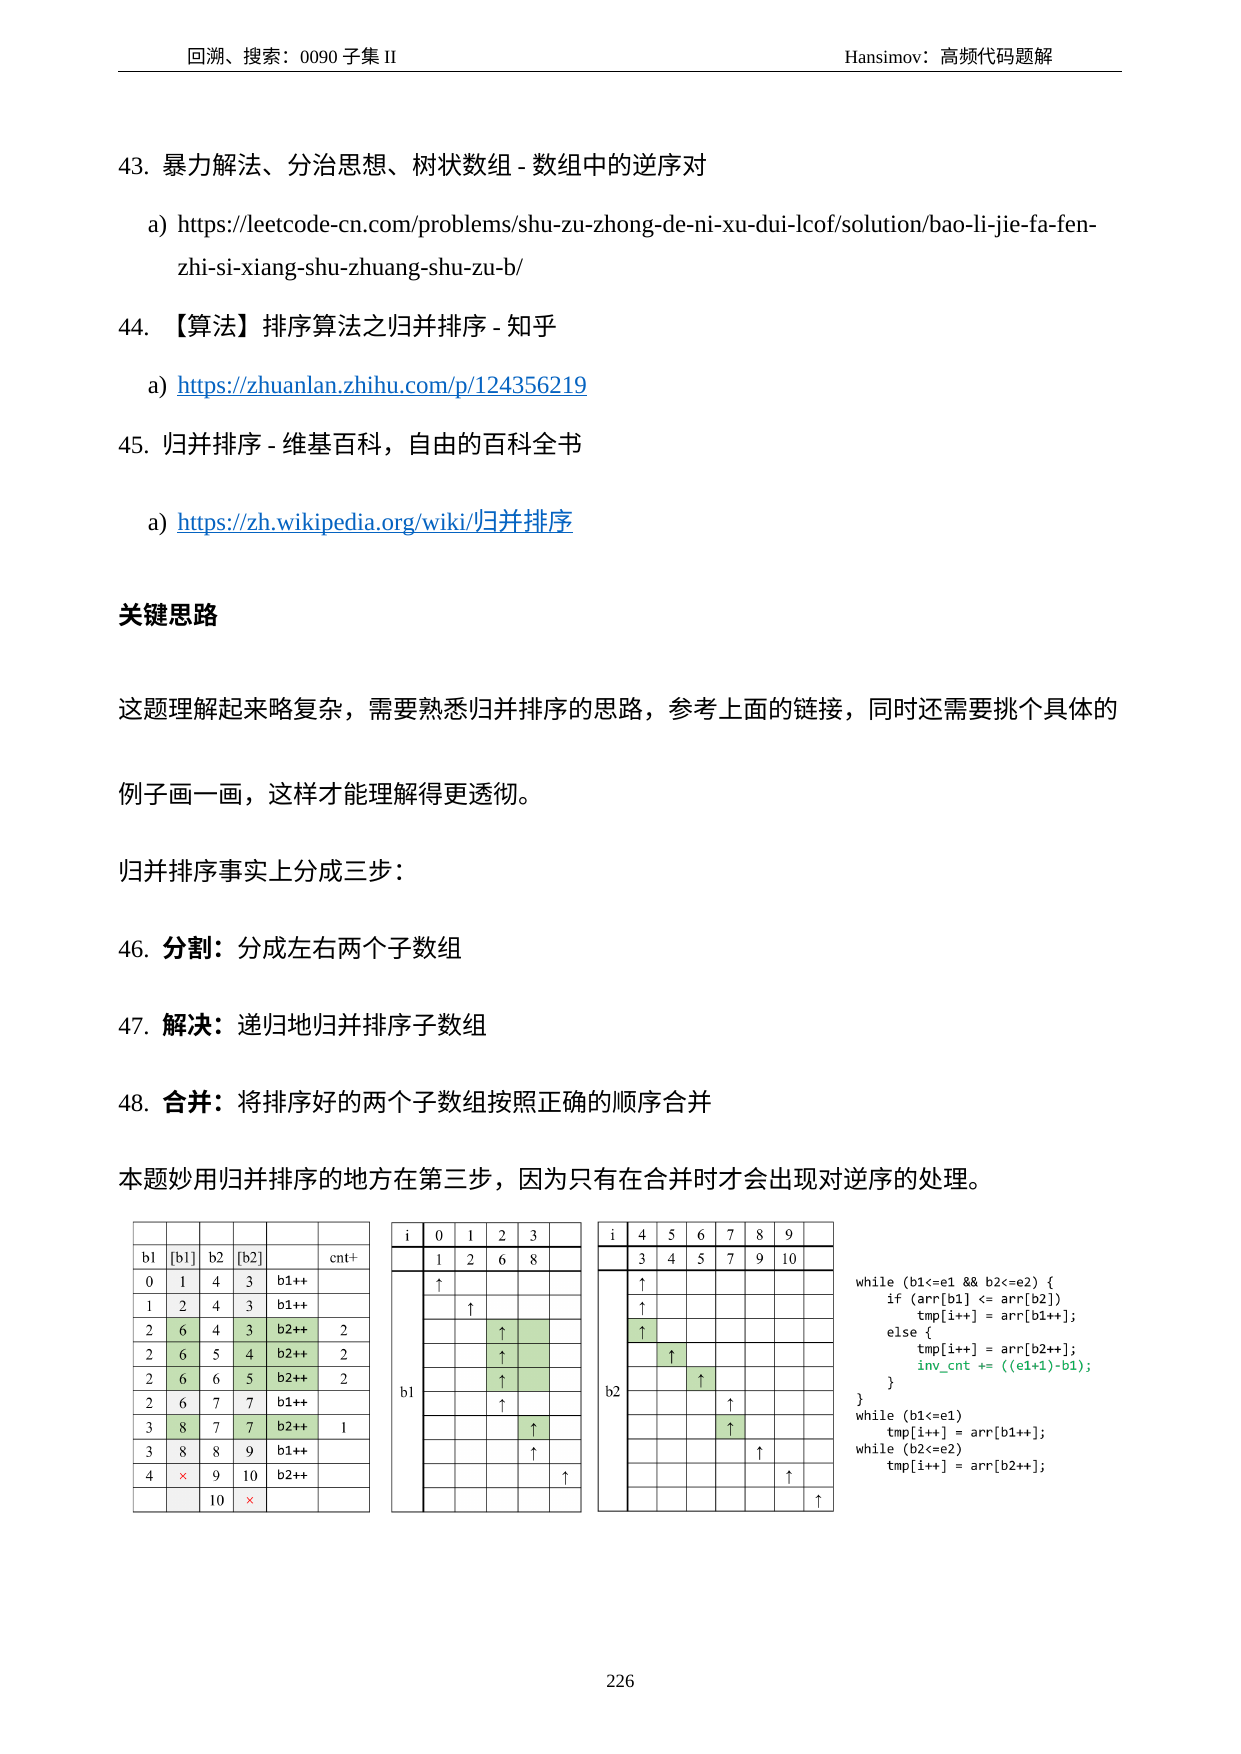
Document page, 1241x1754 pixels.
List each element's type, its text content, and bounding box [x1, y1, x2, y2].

list https://leetcode-cn.com/problems/shu-zu-zhong-de-ni-xu-dui-lcof/solution/bao-li-jie-fa-fen-zhi-si-xiang-shu-zhuang-shu-zu-b/ [148, 207, 1122, 283]
picture [132, 1220, 1108, 1518]
list 暴力解法、分治思想、树状数组 - 数组中的逆序对 [118, 130, 1122, 198]
list 分割：分成左右两个子数组 [118, 912, 1122, 980]
text 归并排序事实上分成三步： [118, 835, 1122, 903]
list 合并：将排序好的两个子数组按照正确的顺序合并 [118, 1066, 1122, 1134]
list 归并排序 - 维基百科，自由的百科全书 [118, 408, 1122, 476]
list https://zh.wikipedia.org/wiki/归并排序 [148, 486, 1122, 553]
subtitle 关键思路 [118, 579, 1097, 647]
list 解决：递归地归并排序子数组 [118, 989, 1122, 1057]
list 【算法】排序算法之归并排序 - 知乎 [118, 290, 1122, 358]
text 本题妙用归并排序的地方在第三步，因为只有在合并时才会出现对逆序的处理。 [118, 1143, 1122, 1211]
list https://zhuanlan.zhihu.com/p/124356219 [148, 367, 1122, 401]
text 这题理解起来略复杂，需要熟悉归并排序的思路，参考上面的链接，同时还需要挑个具体的例子画一画，这样才能理解得更透彻。 [118, 673, 1122, 826]
